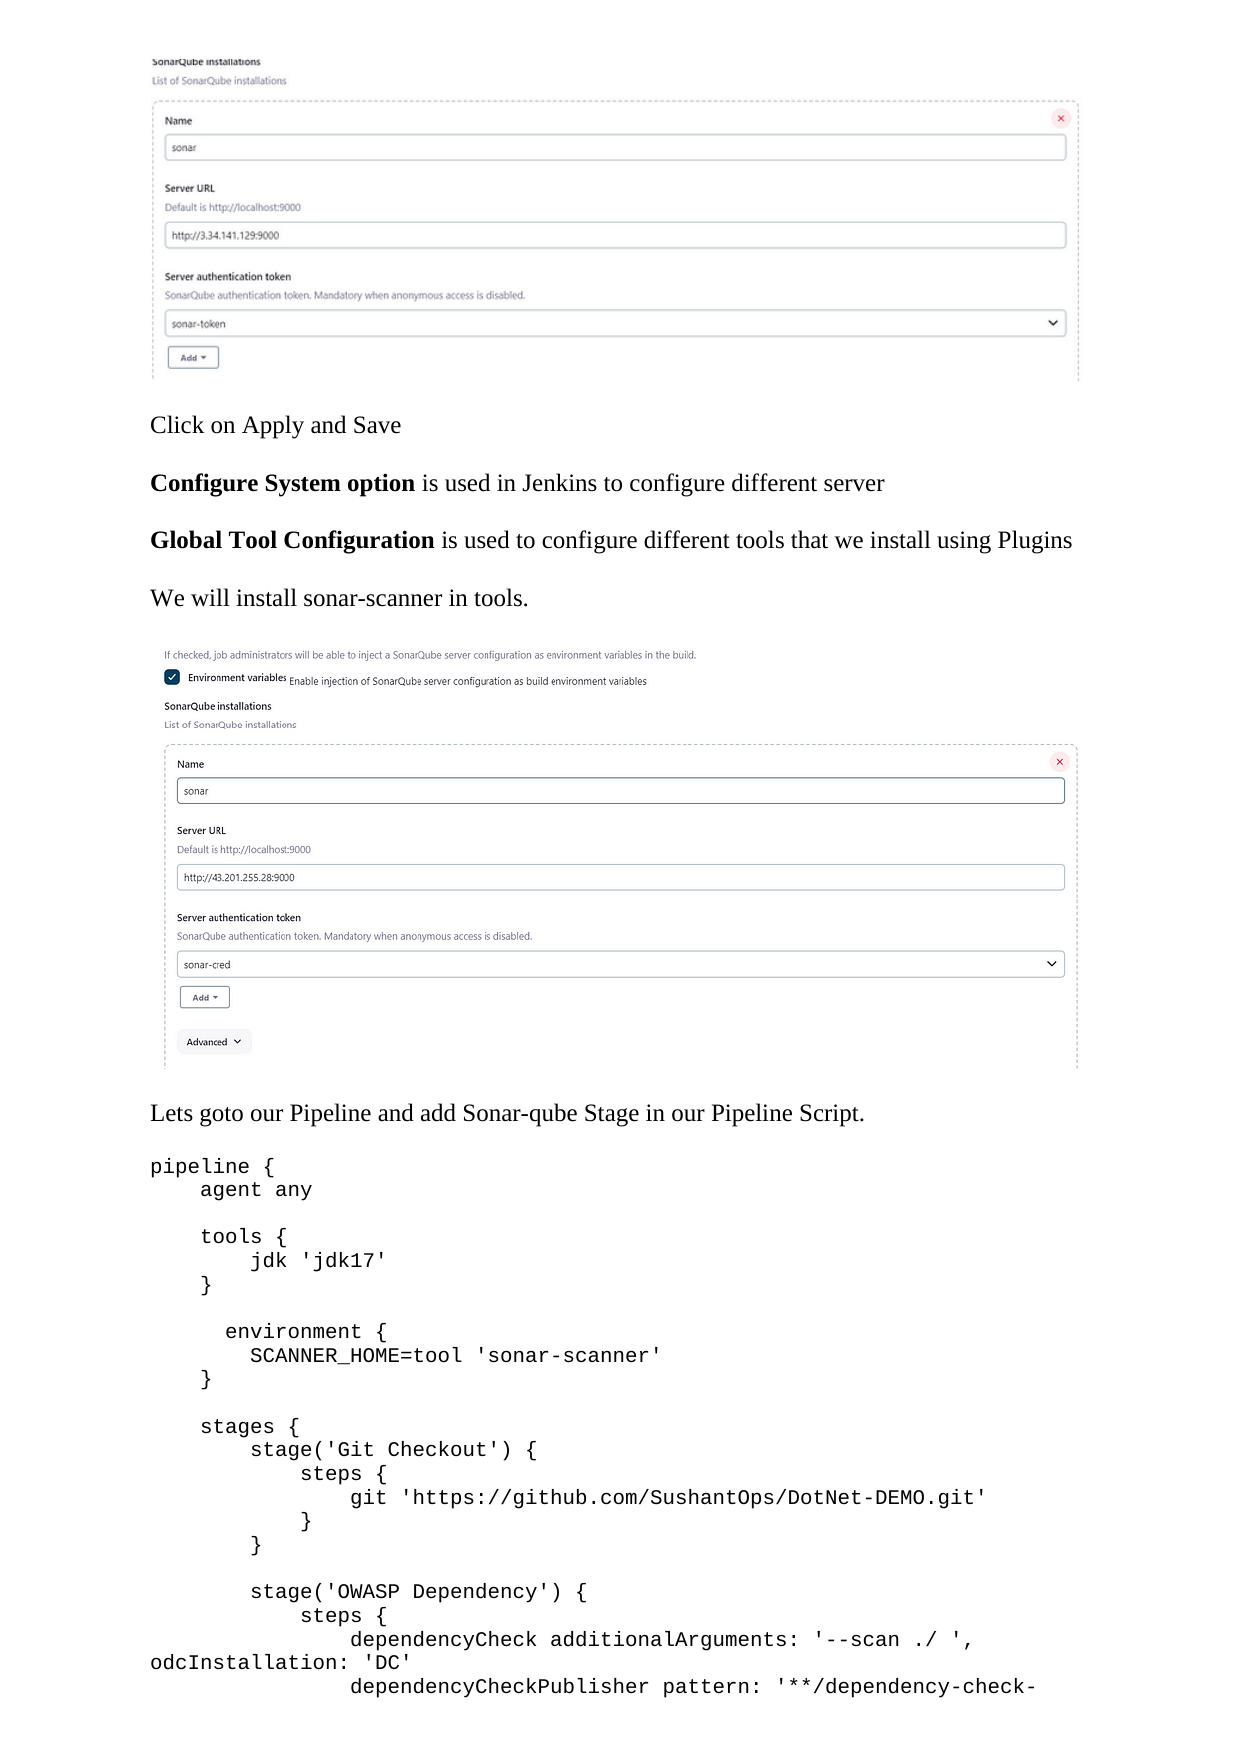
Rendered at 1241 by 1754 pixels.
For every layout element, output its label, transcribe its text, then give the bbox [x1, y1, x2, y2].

picture [150, 59, 1091, 381]
text Global Tool Configuration is used to configure different tools that we install using Plugins [150, 526, 1090, 554]
text Configure System option is used in Jenkins to configure different server [150, 468, 1090, 496]
text We will install sonar-scanner in tools. [150, 583, 1090, 612]
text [150, 1156, 1090, 1699]
picture [150, 641, 1091, 1069]
text Lets goto our Pipeline and add Sonar-qube Stage in our Pipeline Script. [150, 1098, 1090, 1126]
text Click on Apply and Save [150, 410, 1090, 438]
